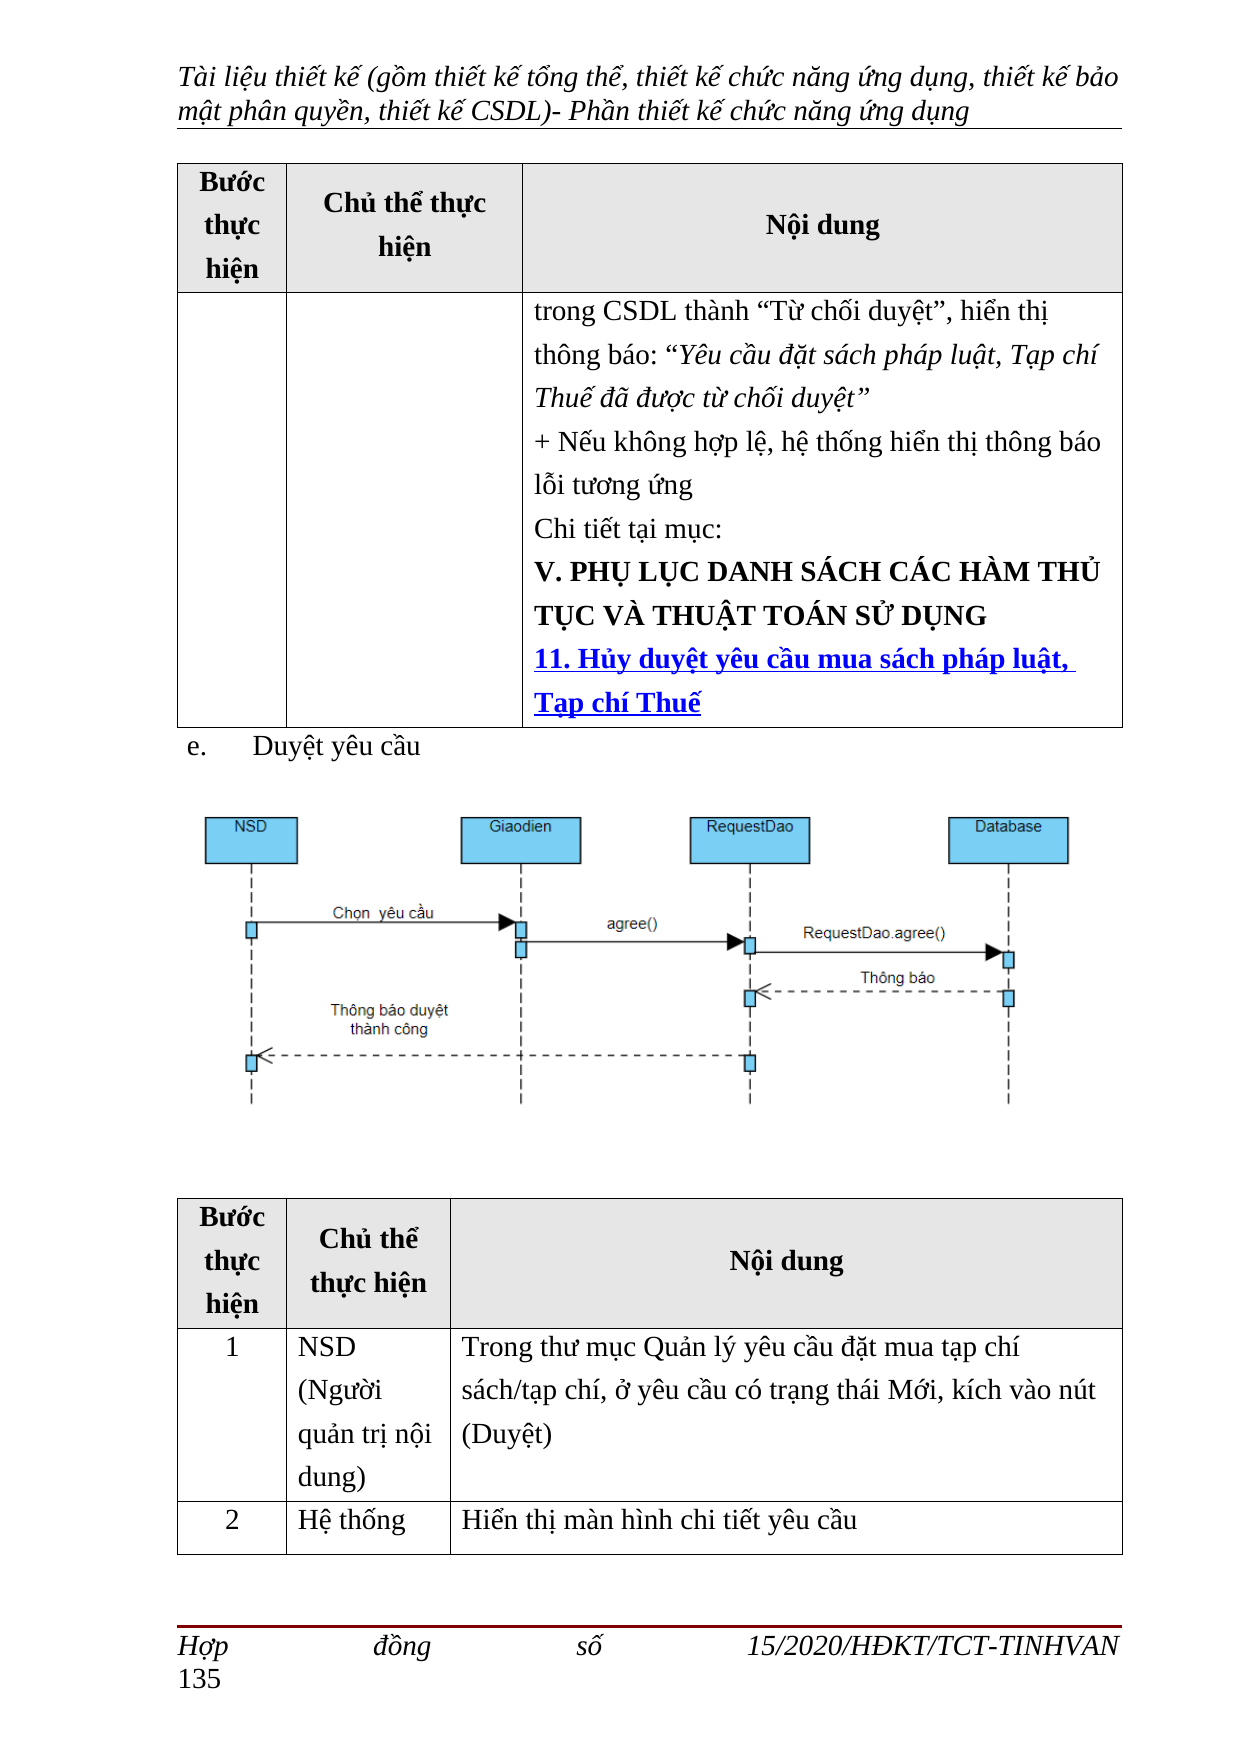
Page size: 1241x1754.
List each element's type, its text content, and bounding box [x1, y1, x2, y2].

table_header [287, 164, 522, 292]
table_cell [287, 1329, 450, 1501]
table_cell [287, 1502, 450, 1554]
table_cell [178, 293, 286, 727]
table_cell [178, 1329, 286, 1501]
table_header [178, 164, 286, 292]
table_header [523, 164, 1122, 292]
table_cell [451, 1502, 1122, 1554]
picture [186, 771, 1132, 1189]
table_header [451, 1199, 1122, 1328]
list Duyệt yêu cầu [187, 728, 1122, 761]
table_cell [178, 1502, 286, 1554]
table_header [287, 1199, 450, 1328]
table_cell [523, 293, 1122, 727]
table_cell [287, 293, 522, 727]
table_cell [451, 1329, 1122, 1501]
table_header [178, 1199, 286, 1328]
